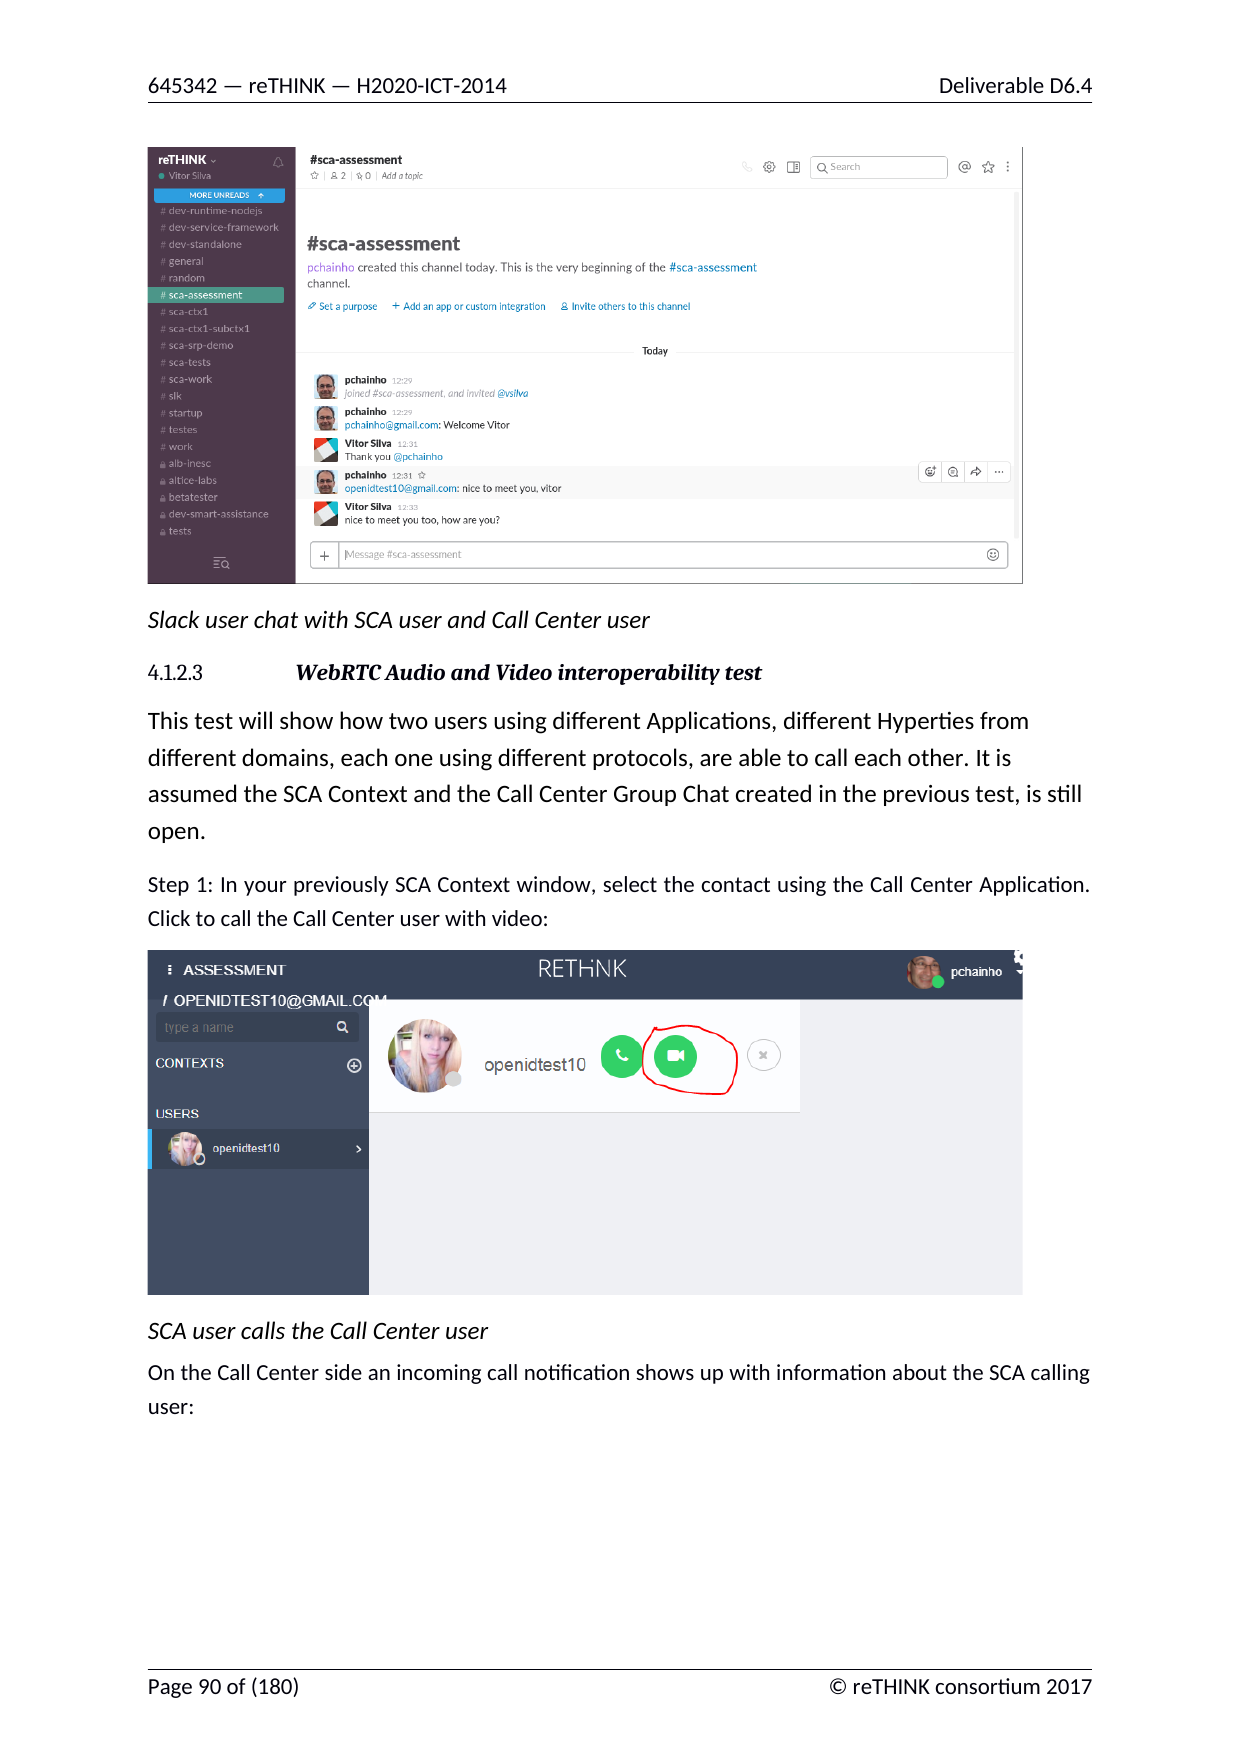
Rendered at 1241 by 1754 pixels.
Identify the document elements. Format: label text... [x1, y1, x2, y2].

picture [147, 147, 1023, 584]
text Step 1: In your previously SCA Context window, select the contact using the Call Center Application. Click to call the Call Center user with video: [148, 870, 1092, 932]
text On the Call Center side an incoming call notification shows up with information about the SCA calling user: [148, 1358, 1092, 1420]
subtitle WebRTC Audio and Video interoperability test [148, 660, 1092, 687]
text This test will show how two users using different Applications, different Hyperties from different domains, each one using different protocols, are able to call each other. It is assumed the SCA Context and the Call Center Group Chat created in the previous test, is still open. [148, 705, 1092, 846]
text Slack user chat with SCA user and Call Center user [148, 605, 1092, 635]
picture [147, 950, 1023, 1295]
text SCA user calls the Call Center user [148, 1316, 1092, 1346]
